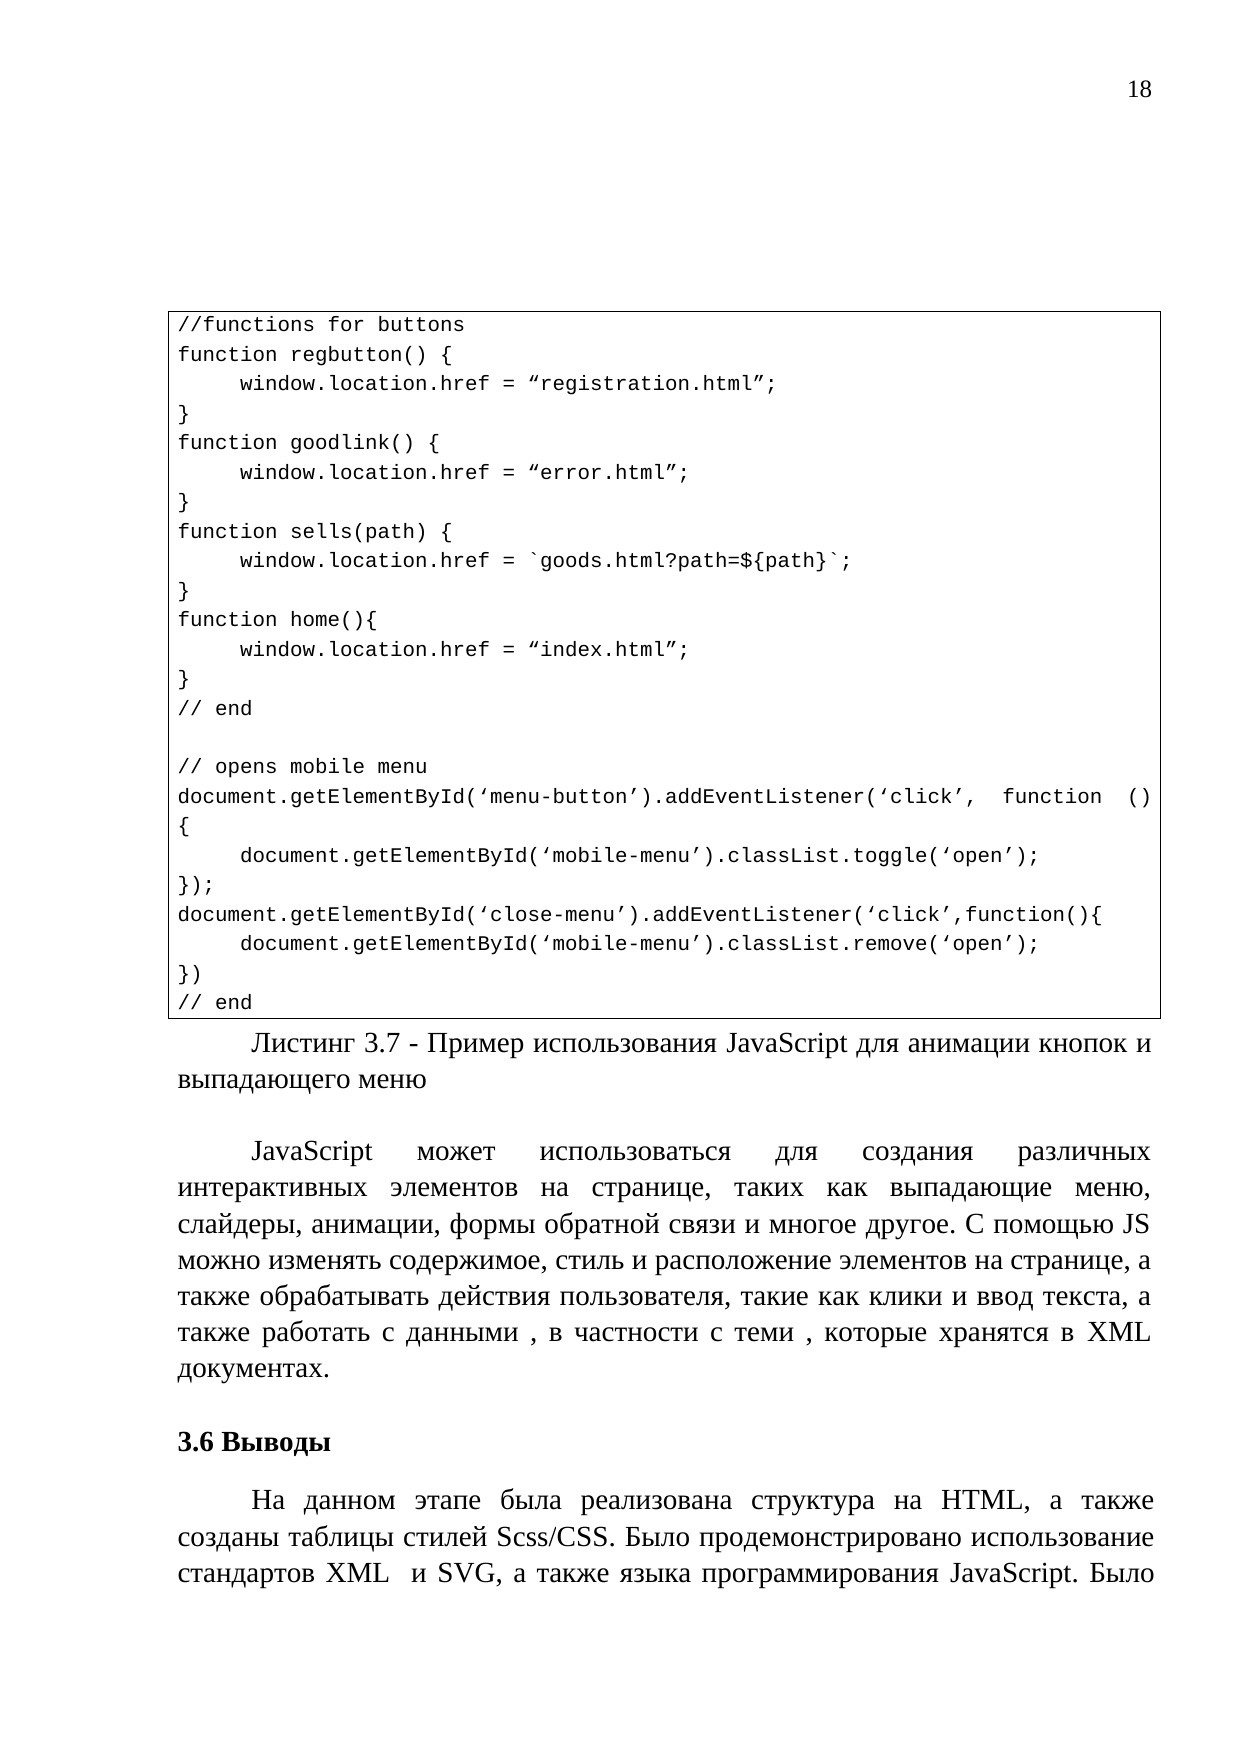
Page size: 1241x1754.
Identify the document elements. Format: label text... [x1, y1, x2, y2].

text function regbutton() { [169, 341, 1160, 367]
text 3.6 Выводы [177, 1424, 1152, 1457]
text document.getElementById(‘menu-button’).addEventListener(‘click’, function () { [169, 783, 1160, 839]
text } [169, 400, 1160, 426]
text window.location.href = “registration.html”; [169, 370, 1160, 397]
text } [169, 577, 1160, 603]
text //functions for buttons [169, 312, 1160, 338]
text Листинг 3.7 - Пример использования JavaScript для анимации кнопок и выпадающего меню [177, 1025, 1152, 1095]
text } [169, 488, 1160, 515]
text document.getElementById(‘close-menu’).addEventListener(‘click’,function(){ [169, 901, 1160, 928]
text window.location.href = “error.html”; [169, 459, 1160, 485]
text document.getElementById(‘mobile-menu’).classList.remove(‘open’); [169, 930, 1160, 957]
text // end [169, 989, 1160, 1018]
text window.location.href = “index.html”; [169, 636, 1160, 662]
text function goodlink() { [169, 429, 1160, 456]
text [177, 1482, 1155, 1519]
text }); [169, 871, 1160, 898]
text function home(){ [169, 606, 1160, 633]
text document.getElementById(‘mobile-menu’).classList.toggle(‘open’); [169, 842, 1160, 869]
text }) [169, 960, 1160, 987]
text } [169, 665, 1160, 692]
text // opens mobile menu [169, 753, 1160, 780]
text JavaScript может использоваться для создания различных интерактивных элементов на странице, таких как выпадающие меню, слайдеры, анимации, формы обратной связи и многое другое. С помощью JS можно изменять содержимое, стиль и расположение элементов на странице, а также обрабатывать действия пользователя, такие как клики и ввод текста, а также работать с данными , в частности с теми , которые хранятся в XML документах. [177, 1133, 1152, 1384]
text window.location.href = `goods.html?path=${path}`; [169, 547, 1160, 574]
text // end [169, 694, 1160, 721]
text function sells(path) { [169, 518, 1160, 544]
